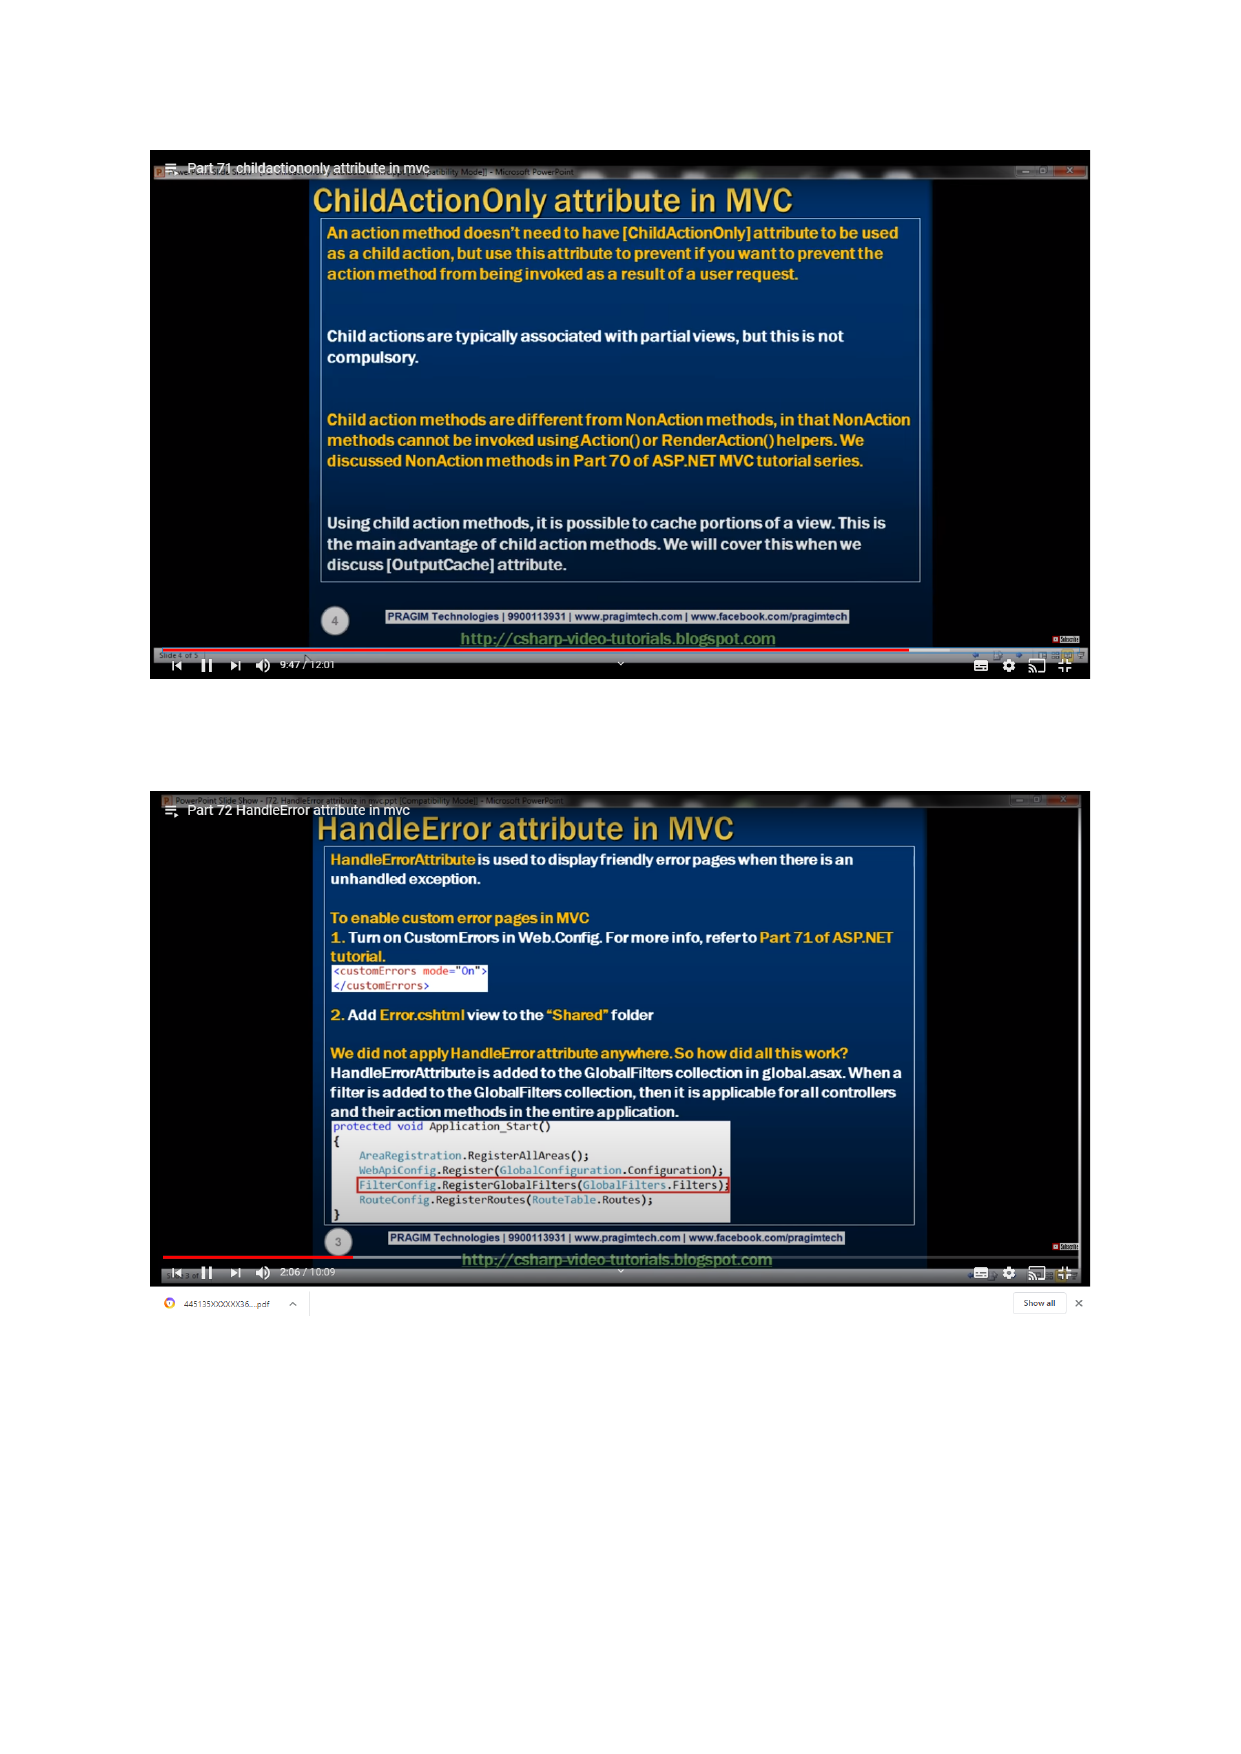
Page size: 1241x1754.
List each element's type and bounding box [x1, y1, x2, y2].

picture [150, 150, 1091, 679]
picture [150, 791, 1091, 1320]
